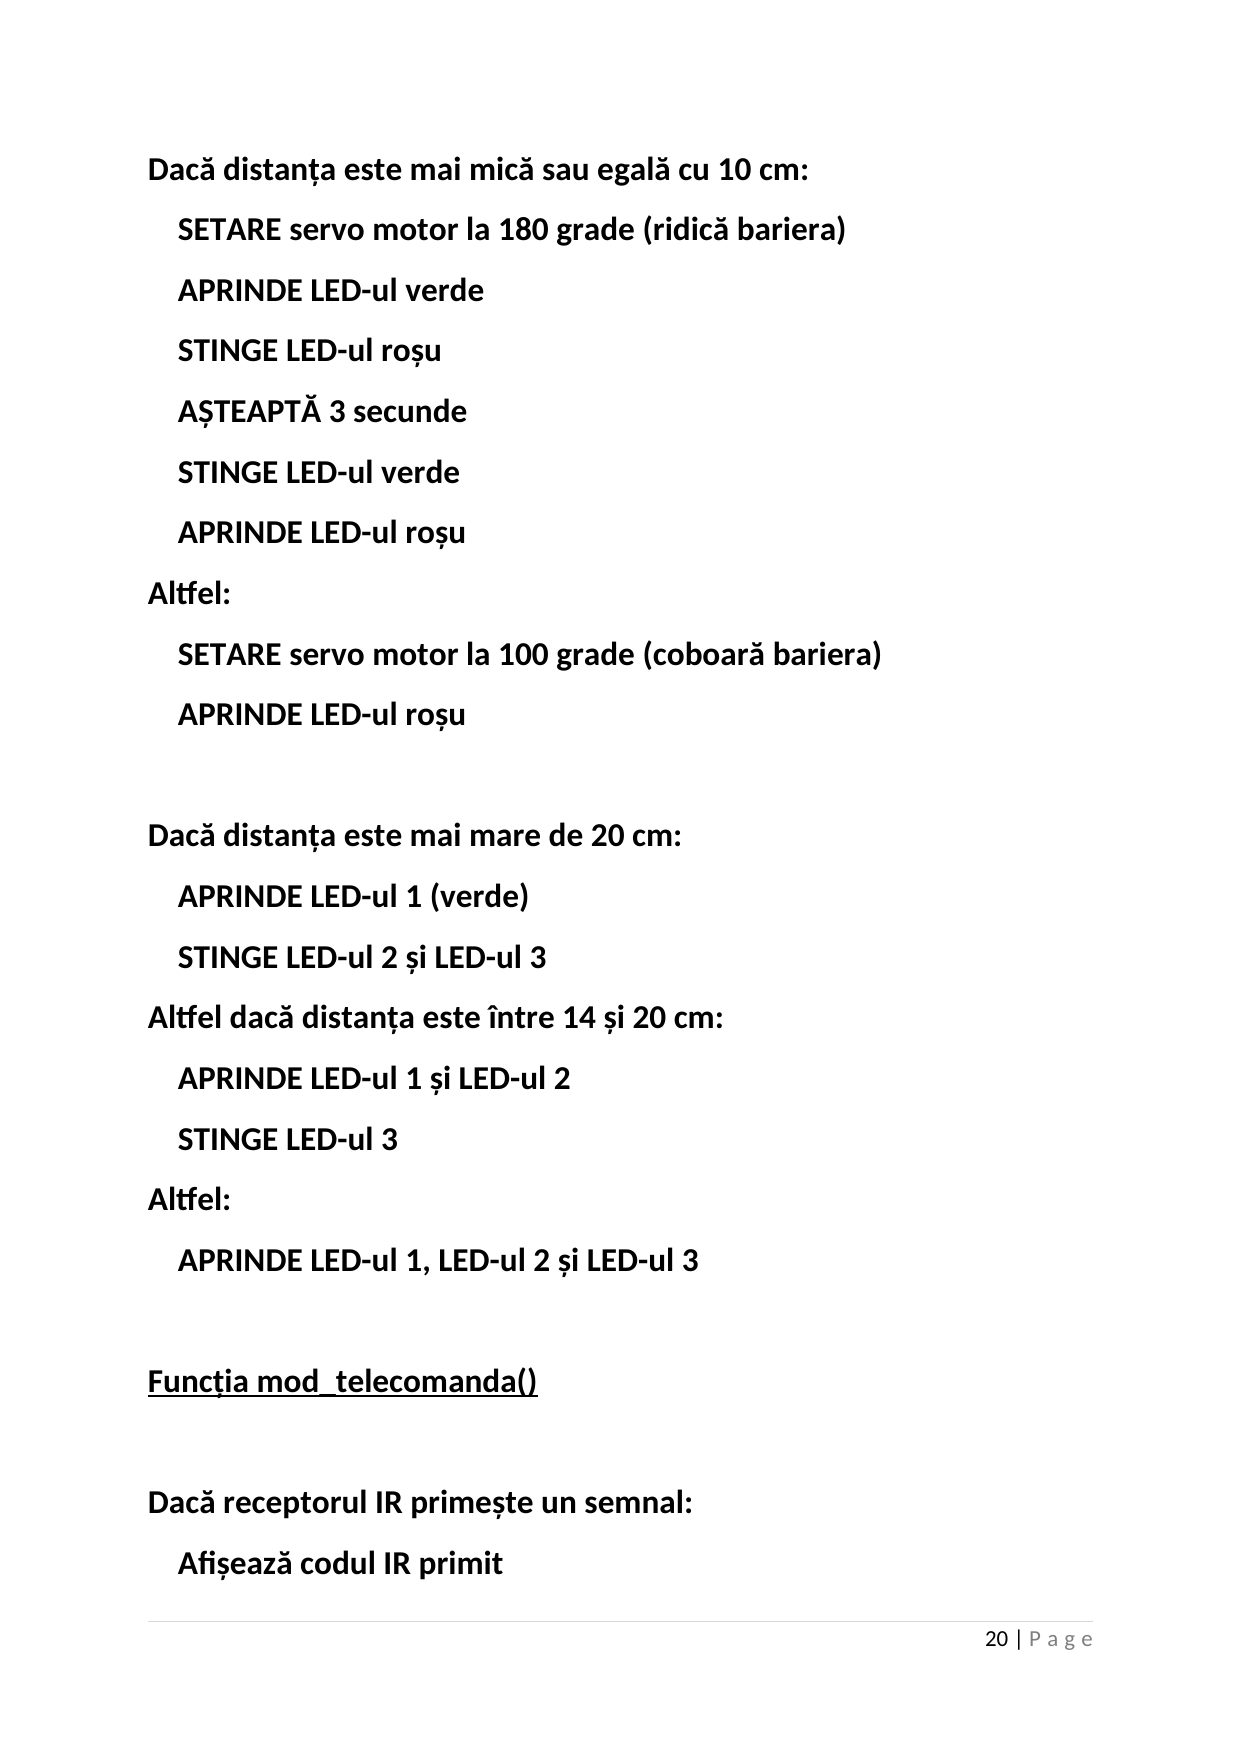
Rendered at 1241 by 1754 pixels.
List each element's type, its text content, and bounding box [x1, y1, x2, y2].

text Dacă distanța este mai mare de 20 cm: [148, 814, 1093, 855]
text STINGE LED-ul 3 [148, 1118, 1093, 1158]
text STINGE LED-ul roșu [148, 329, 1093, 370]
text APRINDE LED-ul 1 (verde) [148, 875, 1093, 916]
text Dacă distanța este mai mică sau egală cu 10 cm: [148, 148, 1093, 188]
text Altfel: [148, 1178, 1093, 1219]
text Afișează codul IR primit [148, 1542, 1093, 1583]
text SETARE servo motor la 100 grade (coboară bariera) [148, 633, 1093, 673]
text APRINDE LED-ul verde [148, 269, 1093, 309]
text APRINDE LED-ul roșu [148, 511, 1093, 552]
text Altfel: [148, 572, 1093, 613]
text Dacă receptorul IR primește un semnal: [148, 1481, 1093, 1522]
text STINGE LED-ul 2 și LED-ul 3 [148, 936, 1093, 976]
text Altfel dacă distanța este între 14 și 20 cm: [148, 996, 1093, 1037]
text SETARE servo motor la 180 grade (ridică bariera) [148, 208, 1093, 249]
text APRINDE LED-ul 1 și LED-ul 2 [148, 1057, 1093, 1098]
text STINGE LED-ul verde [148, 451, 1093, 491]
text Funcția mod_telecomanda() [148, 1360, 1093, 1401]
text APRINDE LED-ul roșu [148, 693, 1093, 734]
text AȘTEAPTĂ 3 secunde [148, 390, 1093, 431]
text APRINDE LED-ul 1, LED-ul 2 și LED-ul 3 [148, 1239, 1093, 1279]
